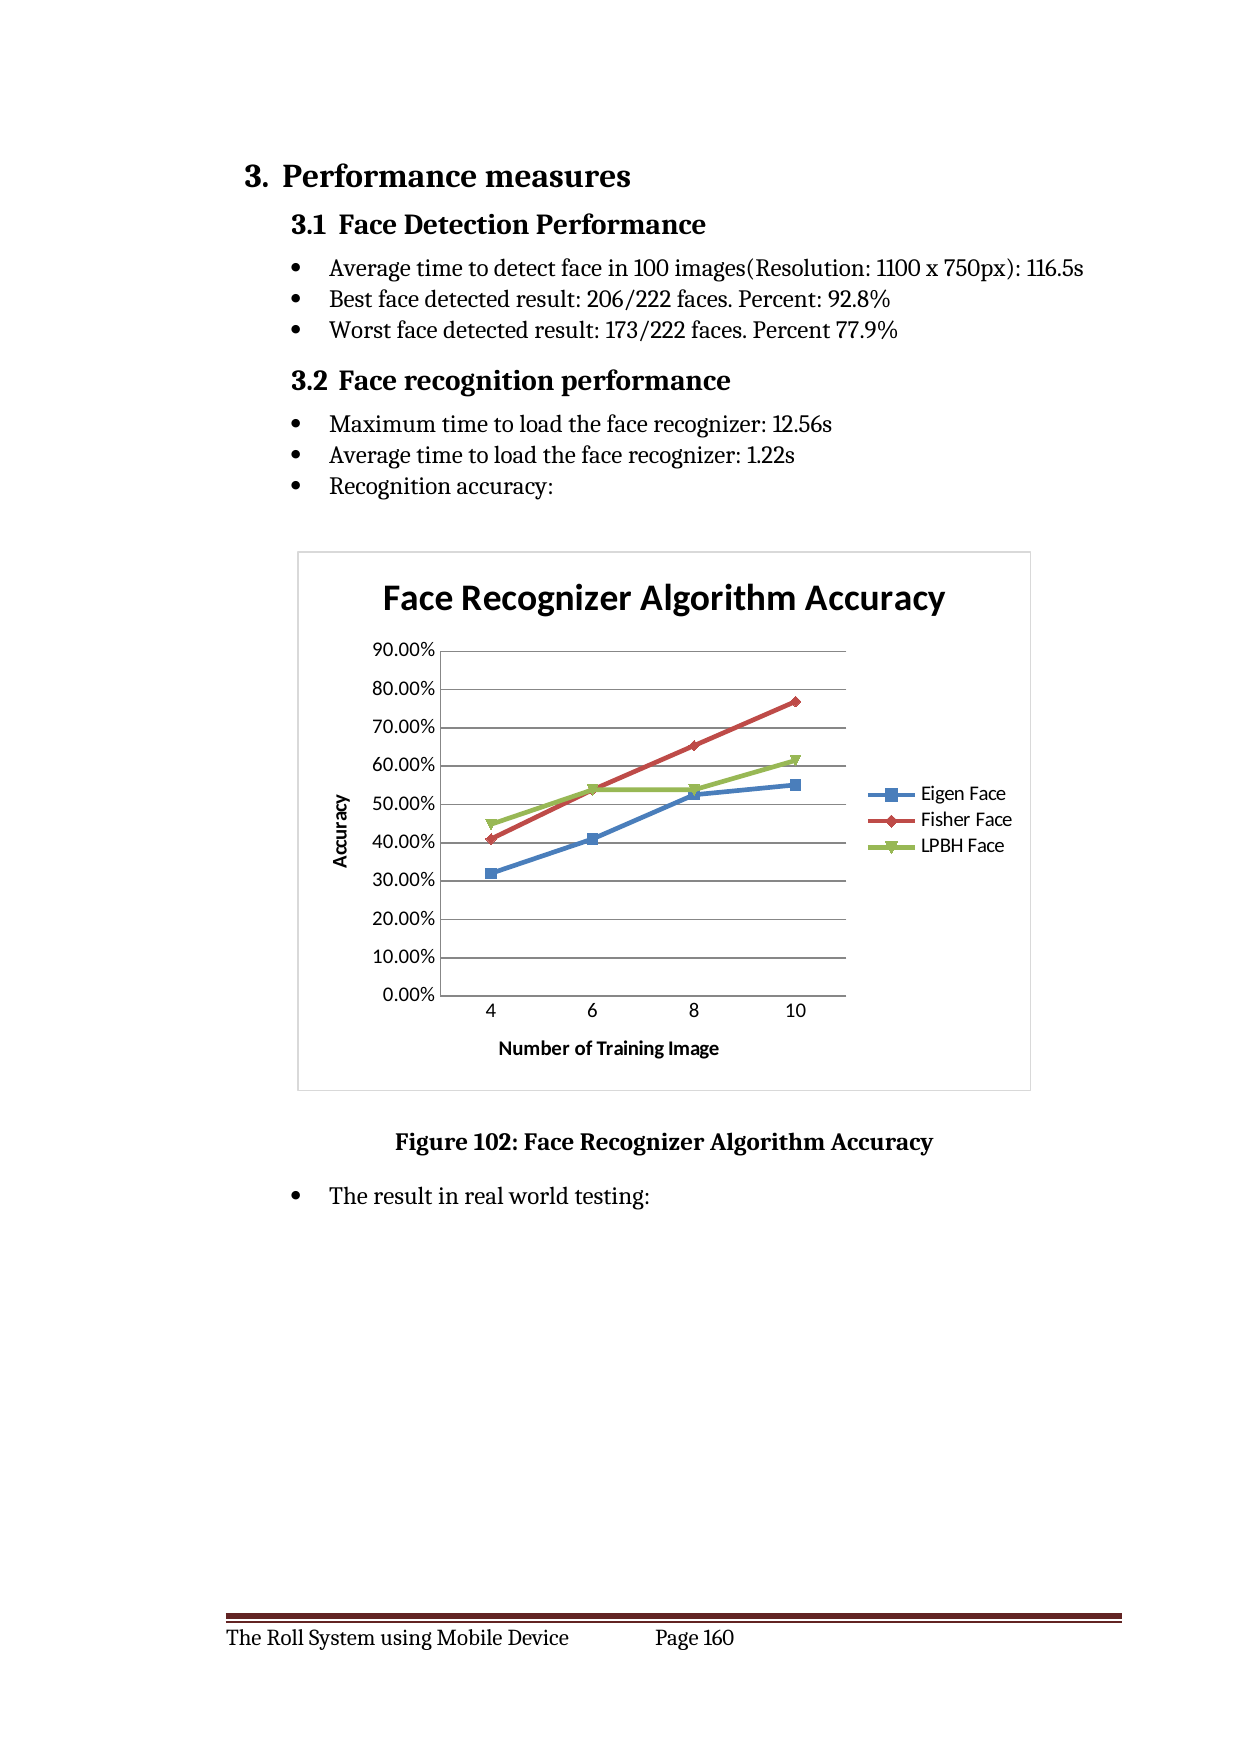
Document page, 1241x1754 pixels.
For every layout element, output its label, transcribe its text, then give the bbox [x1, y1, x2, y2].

subtitle Face recognition performance [291, 364, 1122, 398]
list The result in real world testing: [291, 1182, 1122, 1210]
subtitle Performance measures [244, 157, 1122, 196]
list Worst face detected result: 173/222 faces. Percent 77.9% [291, 316, 1122, 345]
list Best face detected result: 206/222 faces. Percent: 92.8% [291, 285, 1122, 314]
list Average time to load the face recognizer: 1.22s [291, 441, 1122, 470]
text Figure 102: Face Recognizer Algorithm Accuracy [207, 1128, 1122, 1157]
list Maximum time to load the face recognizer: 12.56s [291, 410, 1122, 439]
list Recognition accuracy: [291, 472, 1122, 501]
subtitle Face Detection Performance [291, 208, 1122, 242]
list Average time to detect face in 100 images(Resolution: 1100 x 750px): 116.5s [291, 254, 1122, 283]
